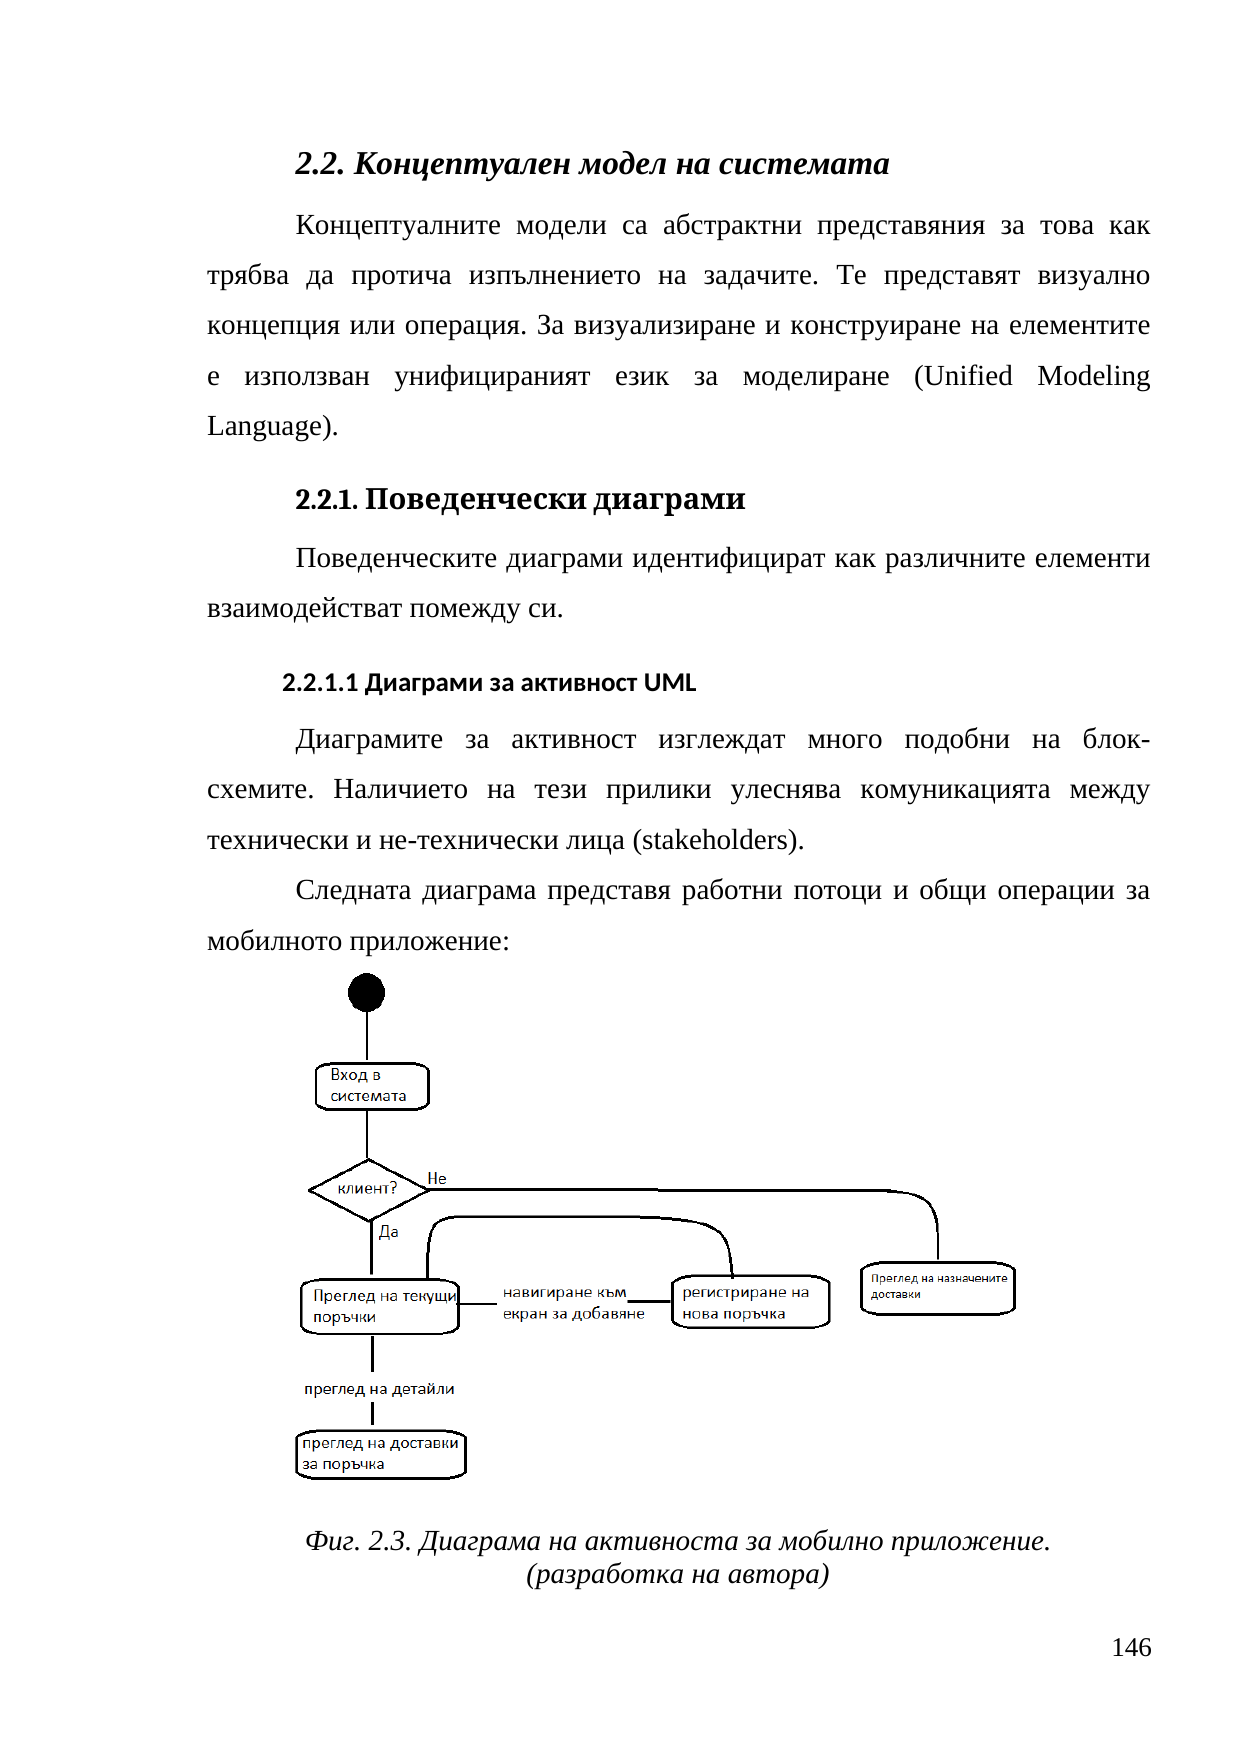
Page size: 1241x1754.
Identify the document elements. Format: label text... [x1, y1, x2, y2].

text Диаграмите за активност изглеждат много подобни на блок-схемите. Наличието на тези прилики улеснява комуникацията между технически и не-технически лица (stakeholders). [207, 721, 1152, 856]
text Концептуалните модели са абстрактни представяния за това как трябва да протича изпълнението на задачите. Те представят визуално концепция или операция. За визуализиране и конструиране на елементите е използван унифицираният език за моделиране (Unified Modeling Language). [207, 207, 1152, 442]
picture [295, 972, 1018, 1481]
text Поведенческите диаграми идентифицират как различните елементи взаимодействат помежду си. [207, 540, 1152, 624]
subtitle 2.2.1.1 Диаграми за активност UML [207, 666, 1152, 699]
subtitle 2.2. Концептуален модел на системата [207, 143, 1152, 181]
subtitle 2.2.1. Поведенчески диаграми [207, 483, 1152, 517]
text Следната диаграма представя работни потоци и общи операции за мобилното приложение: [207, 872, 1152, 956]
title Фиг. 2.3. Диаграма на активноста за мобилно приложение. (разработка на автора) [266, 1523, 1092, 1590]
